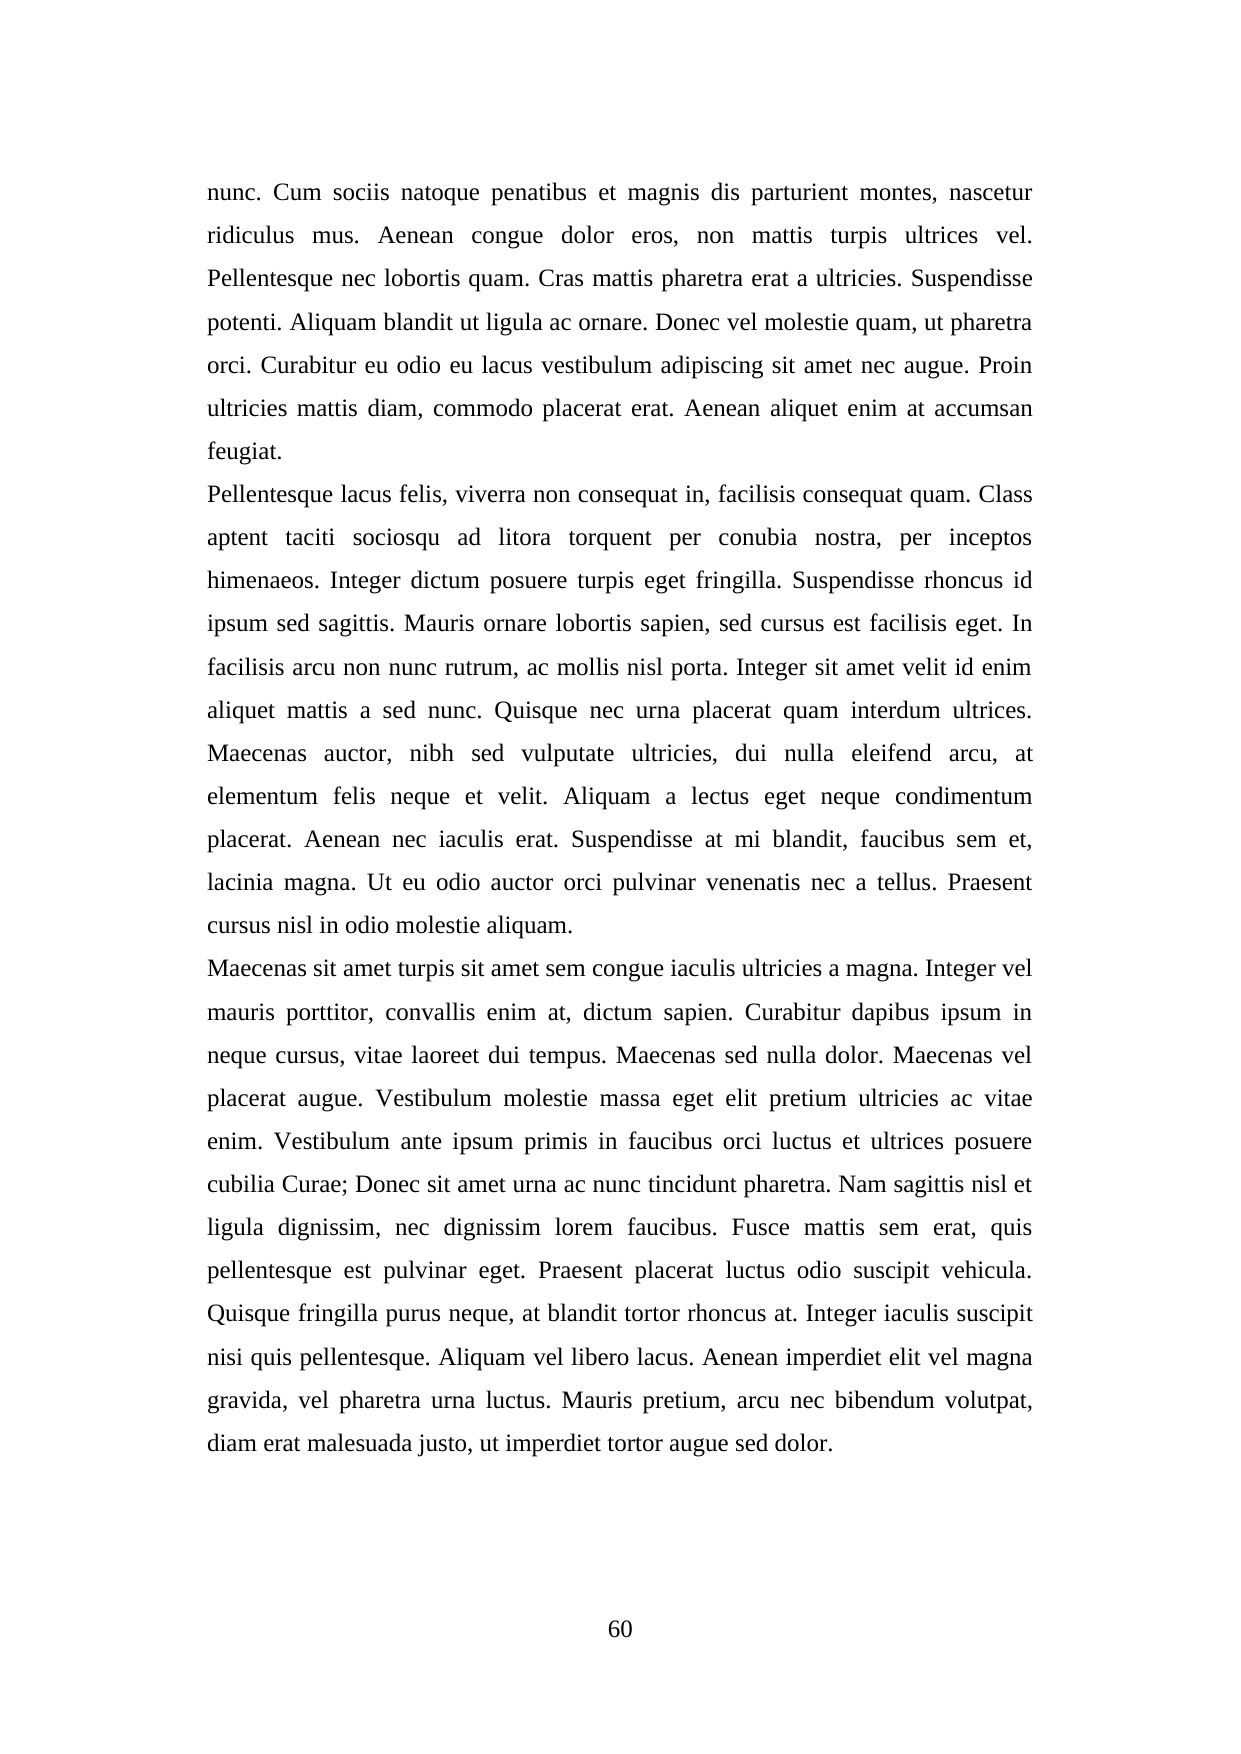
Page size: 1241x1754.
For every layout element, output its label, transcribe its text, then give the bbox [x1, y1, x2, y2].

text Pellentesque lacus felis, viverra non consequat in, facilisis consequat quam. Class aptent taciti sociosqu ad litora torquent per conubia nostra, per inceptos himenaeos. Integer dictum posuere turpis eget fringilla. Suspendisse rhoncus id ipsum sed sagittis. Mauris ornare lobortis sapien, sed cursus est facilisis eget. In facilisis arcu non nunc rutrum, ac mollis nisl porta. Integer sit amet velit id enim aliquet mattis a sed nunc. Quisque nec urna placerat quam interdum ultrices. Maecenas auctor, nibh sed vulputate ultricies, dui nulla eleifend arcu, at elementum felis neque et velit. Aliquam a lectus eget neque condimentum placerat. Aenean nec iaculis erat. Suspendisse at mi blandit, faucibus sem et, lacinia magna. Ut eu odio auctor orci pulvinar venenatis nec a tellus. Praesent cursus nisl in odio molestie aliquam. [207, 479, 1033, 939]
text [207, 177, 1033, 465]
text Maecenas sit amet turpis sit amet sem congue iaculis ultricies a magna. Integer vel mauris porttitor, convallis enim at, dictum sapien. Curabitur dapibus ipsum in neque cursus, vitae laoreet dui tempus. Maecenas sed nulla dolor. Maecenas vel placerat augue. Vestibulum molestie massa eget elit pretium ultricies ac vitae enim. Vestibulum ante ipsum primis in faucibus orci luctus et ultrices posuere cubilia Curae; Donec sit amet urna ac nunc tincidunt pharetra. Nam sagittis nisl et ligula dignissim, nec dignissim lorem faucibus. Fusce mattis sem erat, quis pellentesque est pulvinar eget. Praesent placerat luctus odio suscipit vehicula. Quisque fringilla purus neque, at blandit tortor rhoncus at. Integer iaculis suscipit nisi quis pellentesque. Aliquam vel libero lacus. Aenean imperdiet elit vel magna gravida, vel pharetra urna luctus. Mauris pretium, arcu nec bibendum volutpat, diam erat malesuada justo, ut imperdiet tortor augue sed dolor. [207, 953, 1033, 1457]
